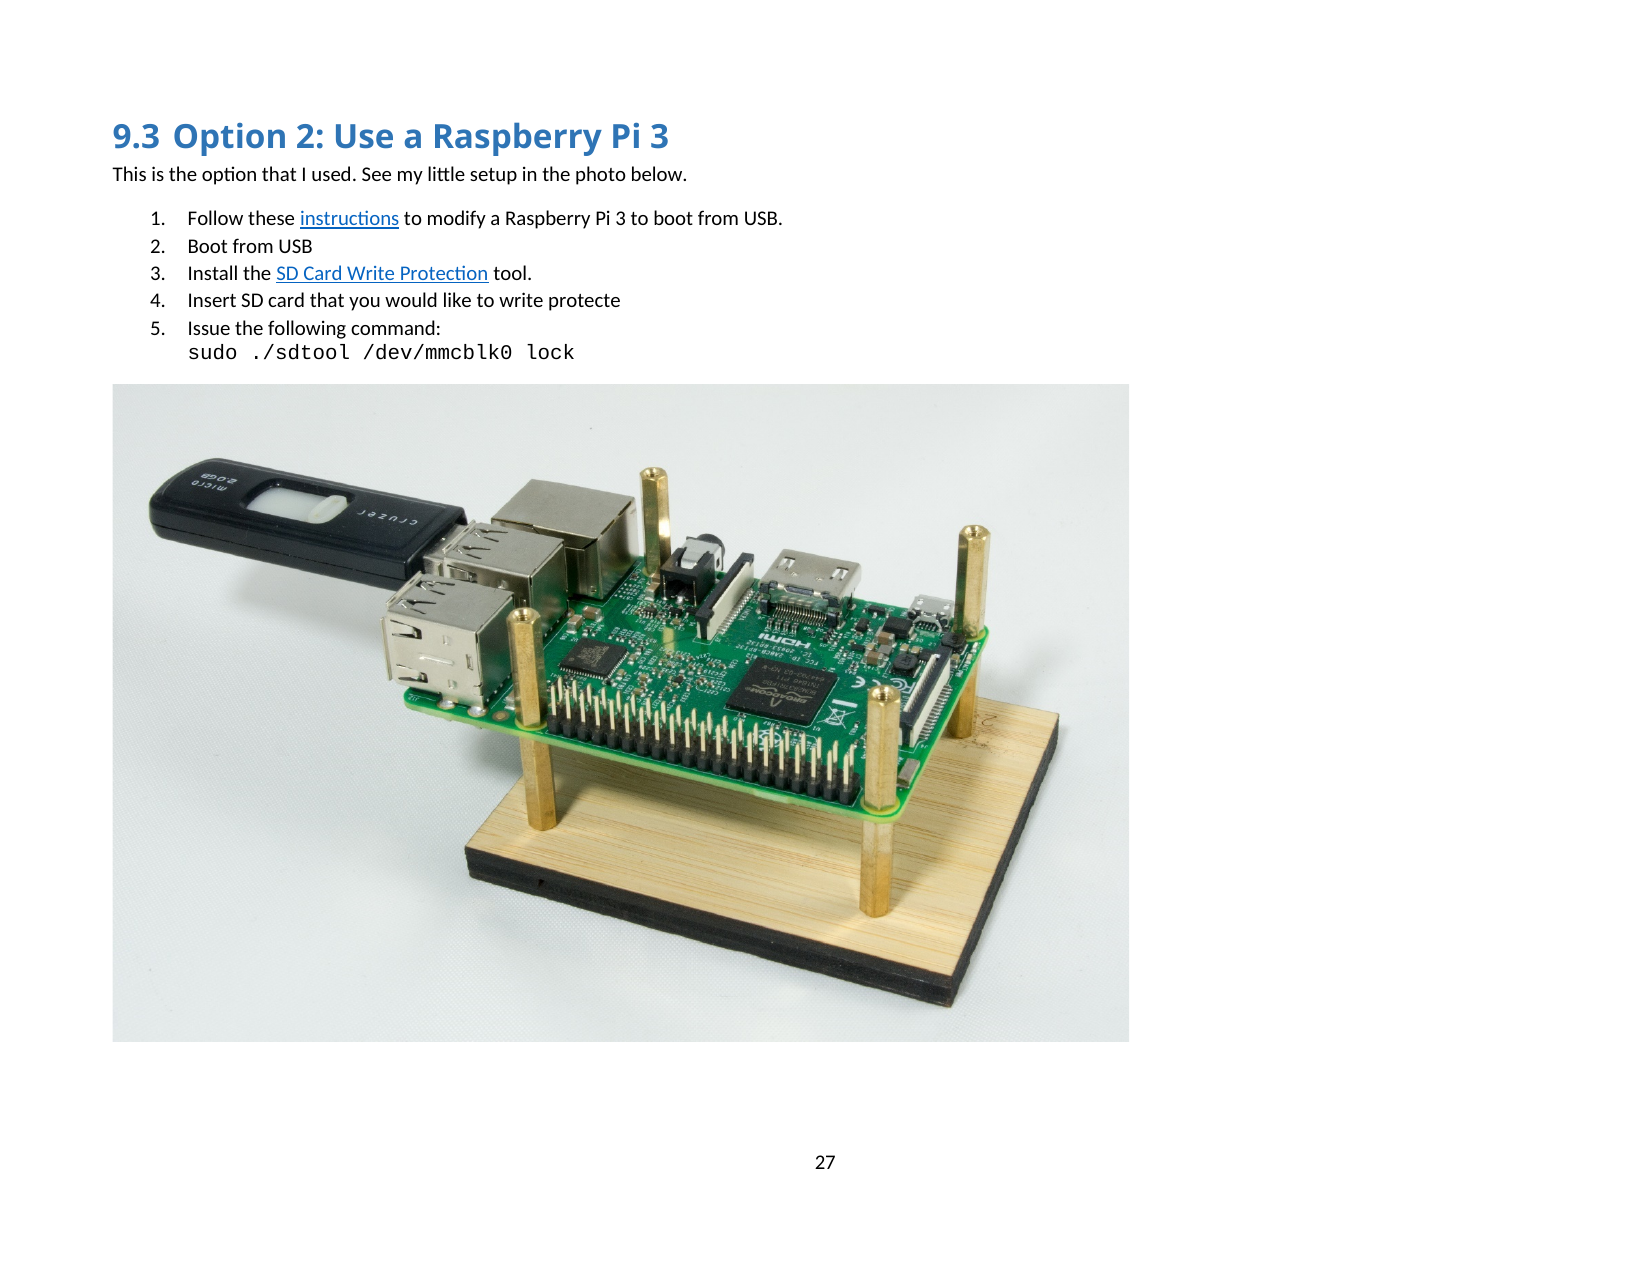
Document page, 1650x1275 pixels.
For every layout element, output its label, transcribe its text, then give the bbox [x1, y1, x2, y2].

list Issue the following command: sudo ./sdtool /dev/mmcblk0 lock [150, 315, 1537, 366]
list Install the SD Card Write Protection tool. [150, 260, 1537, 286]
text This is the option that I used. See my little setup in the photo below. [112, 161, 1537, 187]
list Boot from USB [150, 233, 1537, 258]
list Follow these instructions to modify a Raspberry Pi 3 to boot from USB. [150, 206, 1537, 231]
picture [112, 384, 1130, 1042]
list Insert SD card that you would like to write protecte [150, 288, 1537, 313]
subtitle Option 2: Use a Raspberry Pi 3 [112, 112, 1537, 158]
